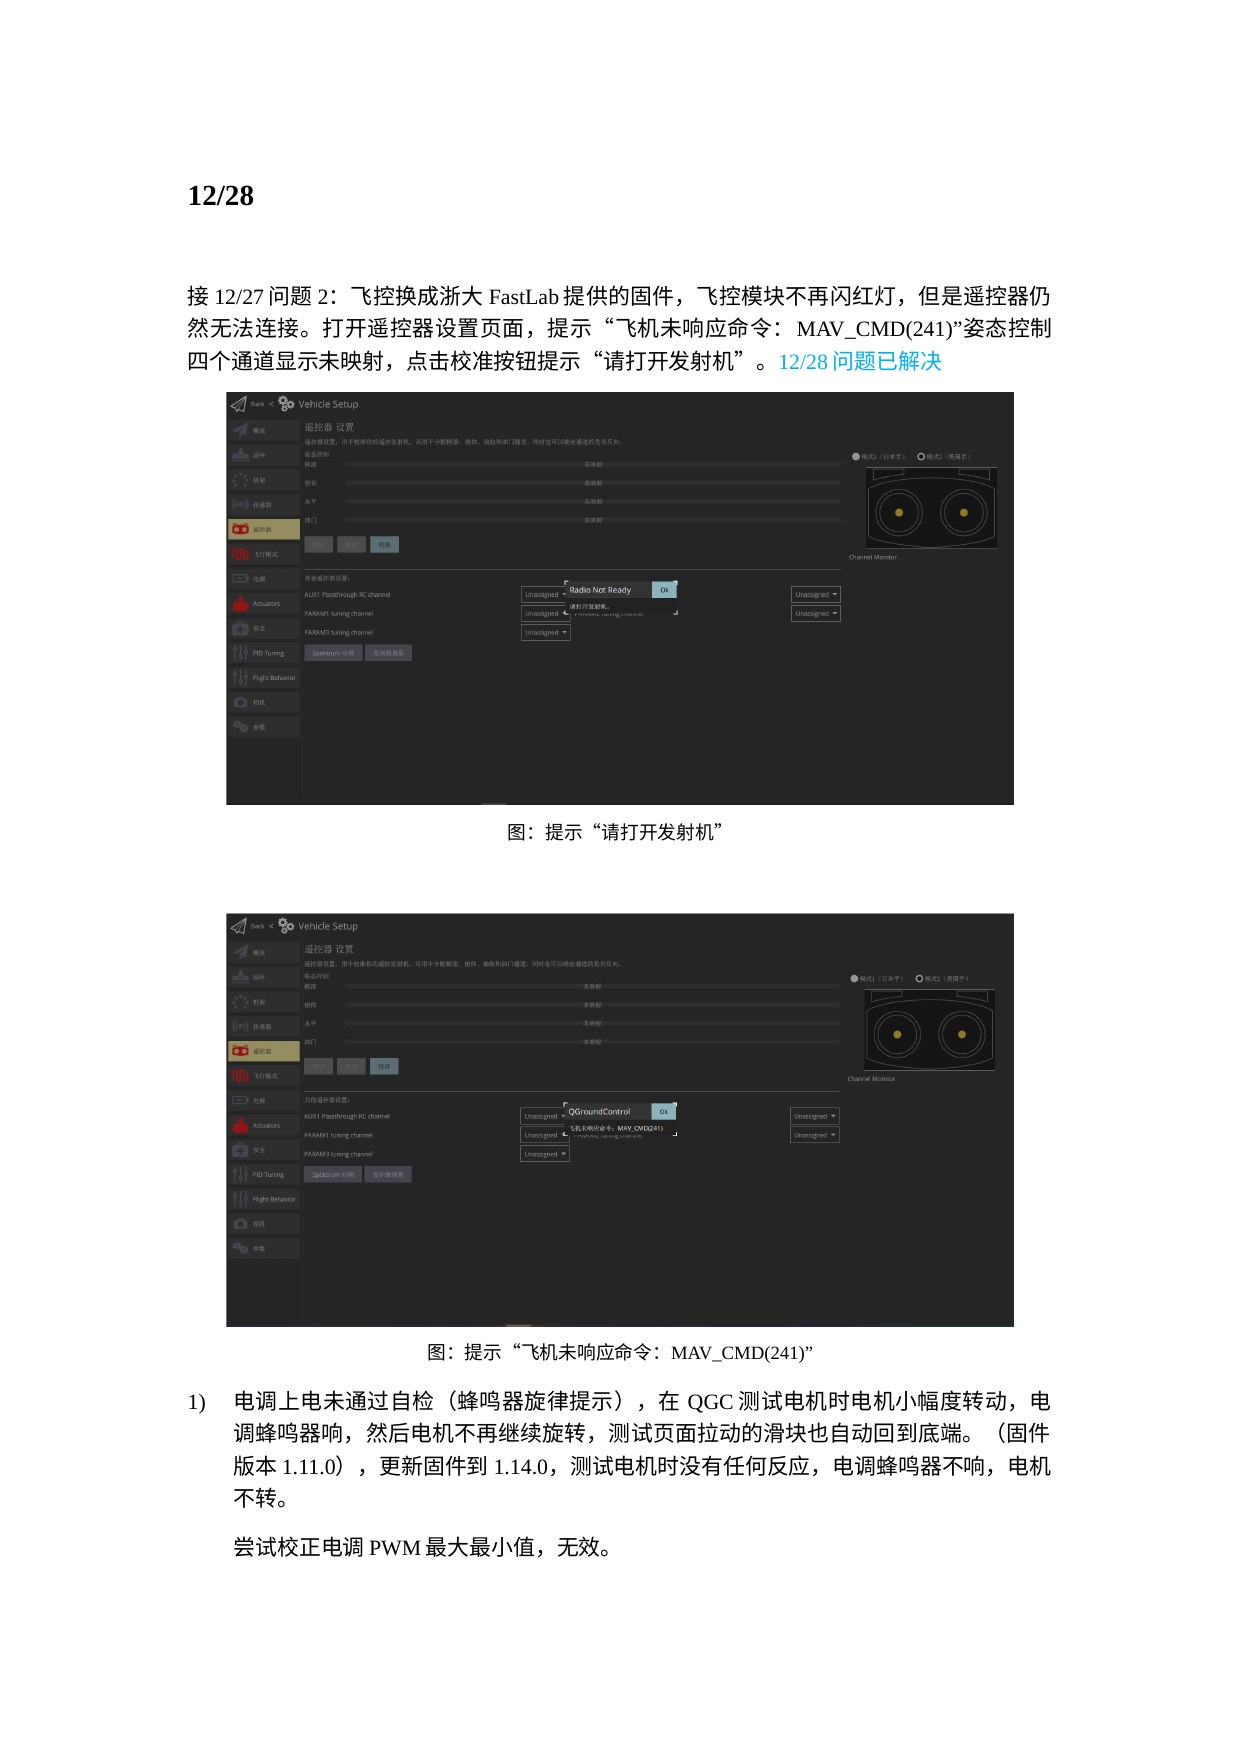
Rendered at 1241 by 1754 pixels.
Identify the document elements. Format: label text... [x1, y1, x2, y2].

list 尝试校正电调PWM最大最小值，无效。 [233, 1530, 1053, 1562]
text 图：提示“飞机未响应命令：MAV_CMD(241)” [187, 1335, 1053, 1367]
picture [226, 392, 1014, 805]
picture [226, 912, 1014, 1327]
list 电调上电未通过自检（蜂鸣器旋律提示），在QGC测试电机时电机小幅度转动，电调蜂鸣器响，然后电机不再继续旋转，测试页面拉动的滑块也自动回到底端。（固件版本1.11.0），更新固件到1.14.0，测试电机时没有任何反应，电调蜂鸣器不响，电机不转。 [187, 1383, 1053, 1513]
text 接12/27问题2：飞控换成浙大FastLab提供的固件，飞控模块不再闪红灯，但是遥控器仍然无法连接。打开遥控器设置页面，提示“飞机未响应命令：MAV_CMD(241)”姿态控制四个通道显示未映射，点击校准按钮提示“请打开发射机”。12/28问题已解决 [187, 278, 1053, 376]
subtitle 12/28 [187, 162, 1053, 227]
text 图：提示“请打开发射机” [187, 815, 1053, 847]
